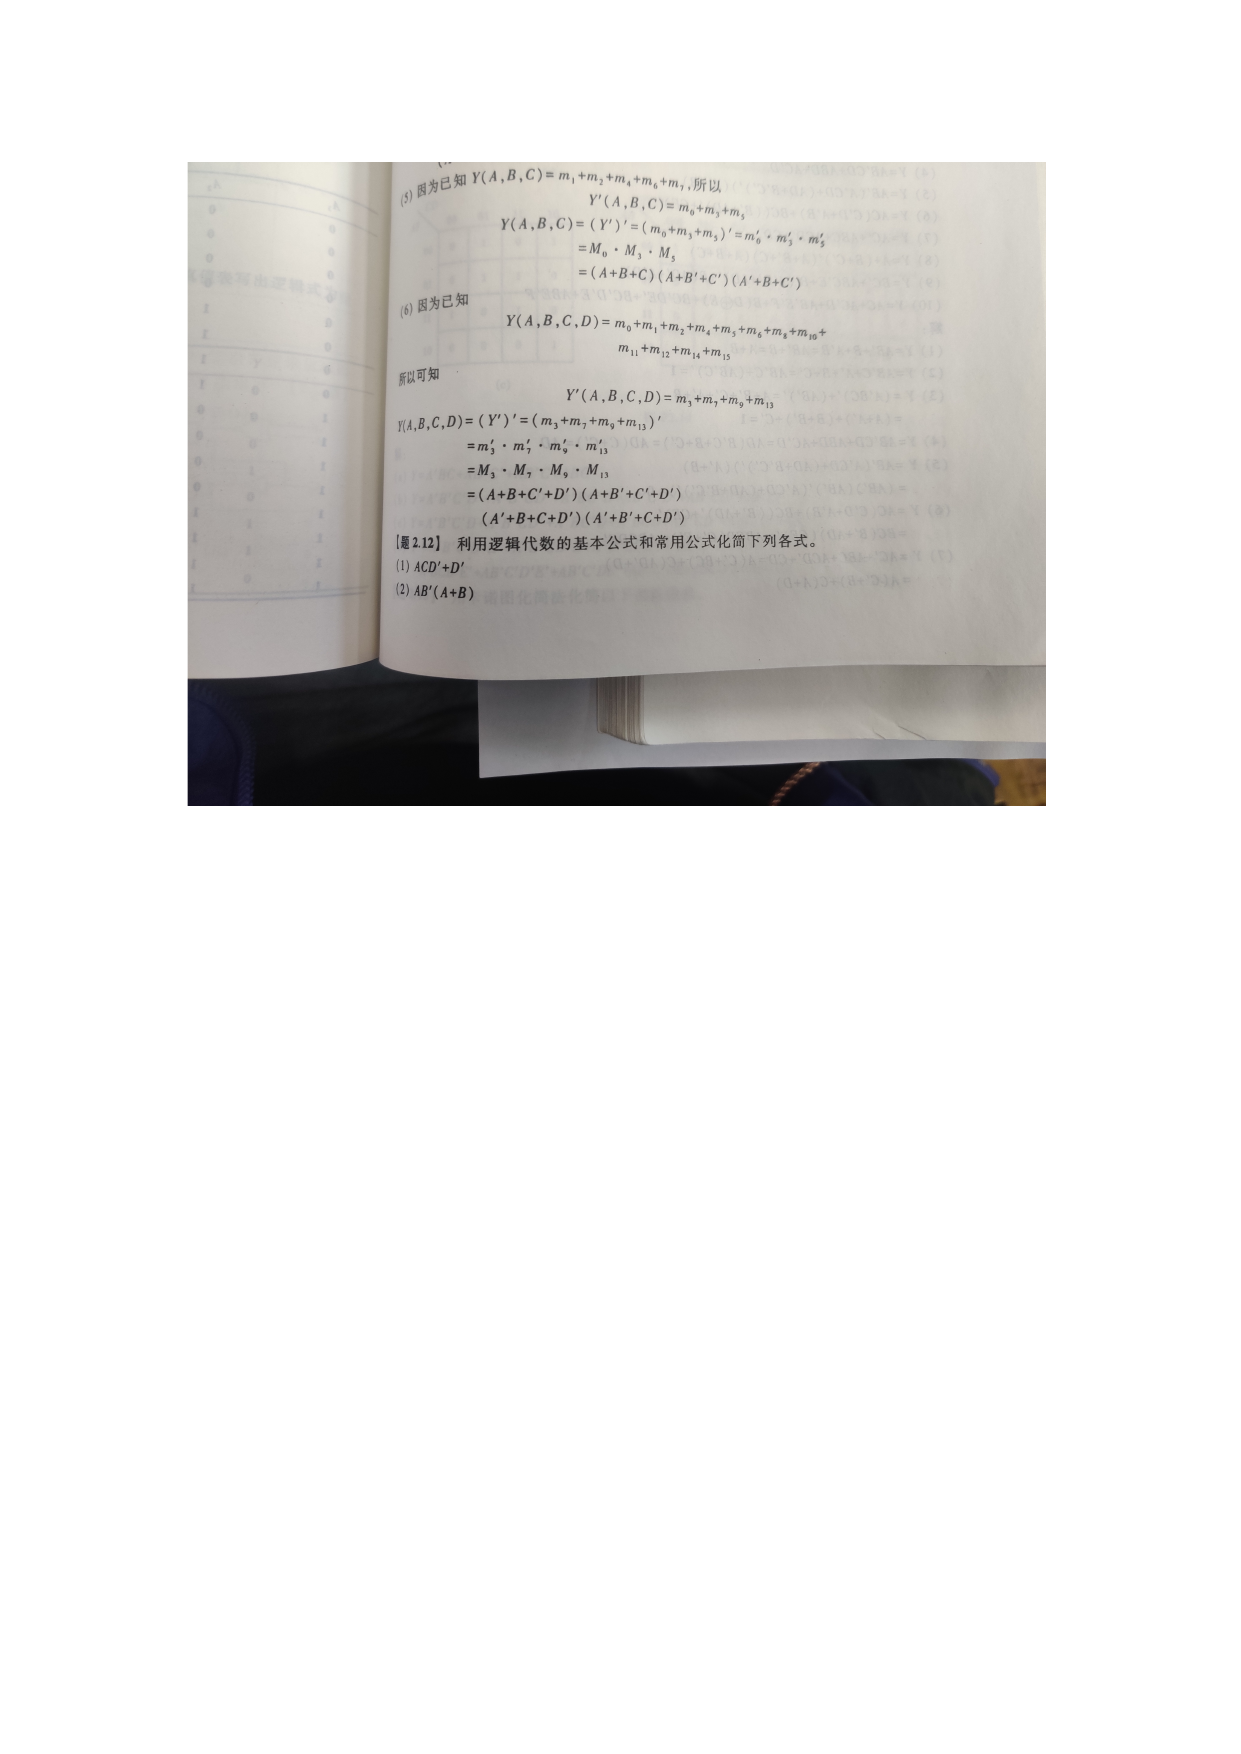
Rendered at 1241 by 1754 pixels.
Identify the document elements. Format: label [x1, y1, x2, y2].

picture [187, 162, 1046, 806]
